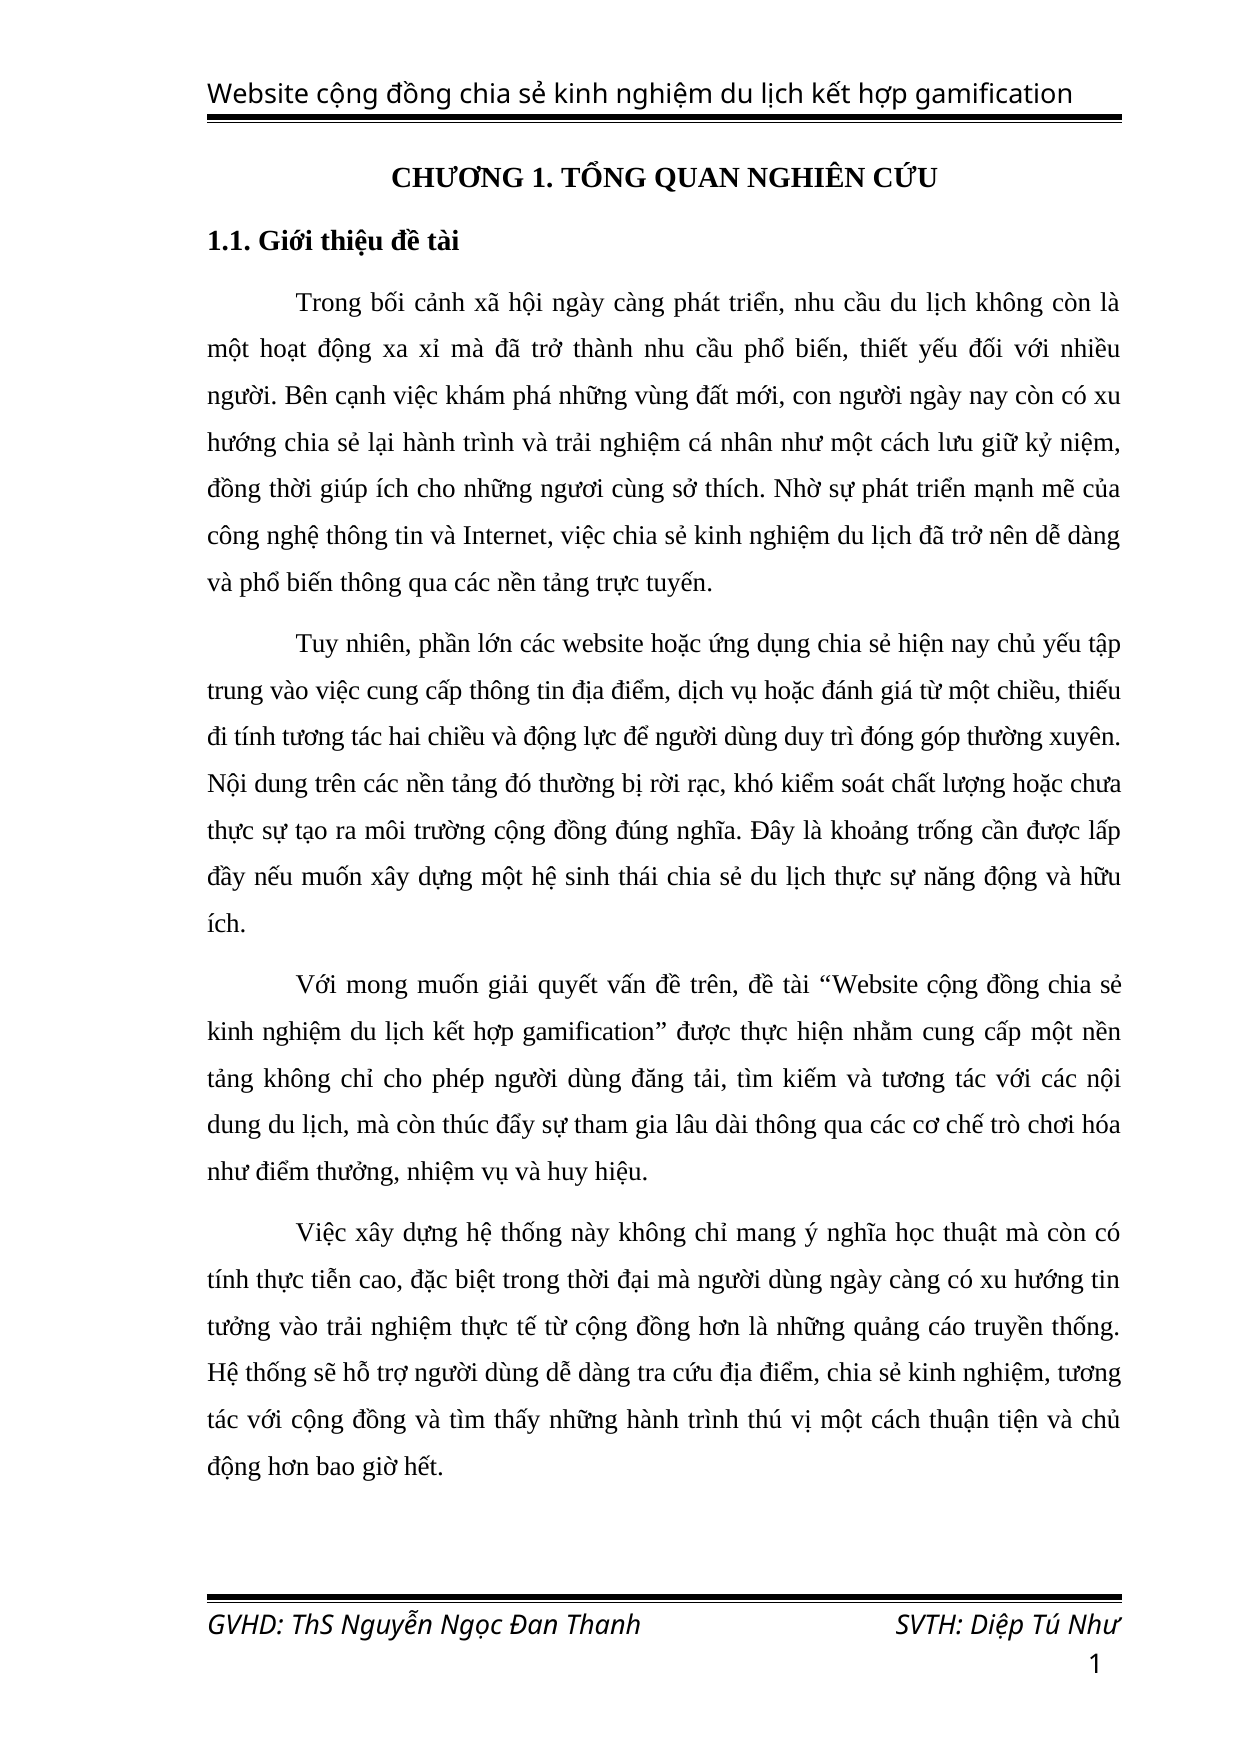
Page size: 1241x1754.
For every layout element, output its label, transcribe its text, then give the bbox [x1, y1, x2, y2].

text Với mong muốn giải quyết vấn đề trên, đề tài “Website cộng đồng chia sẻ kinh nghiệm du lịch kết hợp gamification” được thực hiện nhằm cung cấp một nền tảng không chỉ cho phép người dùng đăng tải, tìm kiếm và tương tác với các nội dung du lịch, mà còn thúc đẩy sự tham gia lâu dài thông qua các cơ chế trò chơi hóa như điểm thưởng, nhiệm vụ và huy hiệu. [207, 968, 1122, 1186]
text Tuy nhiên, phần lớn các website hoặc ứng dụng chia sẻ hiện nay chủ yếu tập trung vào việc cung cấp thông tin địa điểm, dịch vụ hoặc đánh giá từ một chiều, thiếu đi tính tương tác hai chiều và động lực để người dùng duy trì đóng góp thường xuyên. Nội dung trên các nền tảng đó thường bị rời rạc, khó kiểm soát chất lượng hoặc chưa thực sự tạo ra môi trường cộng đồng đúng nghĩa. Đây là khoảng trống cần được lấp đầy nếu muốn xây dựng một hệ sinh thái chia sẻ du lịch thực sự năng động và hữu ích. [207, 627, 1122, 938]
subtitle Giới thiệu đề tài [207, 223, 1122, 257]
text Trong bối cảnh xã hội ngày càng phát triển, nhu cầu du lịch không còn là một hoạt động xa xỉ mà đã trở thành nhu cầu phổ biến, thiết yếu đối với nhiều người. Bên cạnh việc khám phá những vùng đất mới, con người ngày nay còn có xu hướng chia sẻ lại hành trình và trải nghiệm cá nhân như một cách lưu giữ kỷ niệm, đồng thời giúp ích cho những ngươi cùng sở thích. Nhờ sự phát triển mạnh mẽ của công nghệ thông tin và Internet, việc chia sẻ kinh nghiệm du lịch đã trở nên dễ dàng và phổ biến thông qua các nền tảng trực tuyến. [207, 286, 1122, 597]
subtitle TỔNG QUAN NGHIÊN CỨU [207, 160, 1122, 194]
text Việc xây dựng hệ thống này không chỉ mang ý nghĩa học thuật mà còn có tính thực tiễn cao, đặc biệt trong thời đại mà người dùng ngày càng có xu hướng tin tưởng vào trải nghiệm thực tế từ cộng đồng hơn là những quảng cáo truyền thống. Hệ thống sẽ hỗ trợ người dùng dễ dàng tra cứu địa điểm, chia sẻ kinh nghiệm, tương tác với cộng đồng và tìm thấy những hành trình thú vị một cách thuận tiện và chủ động hơn bao giờ hết. [207, 1216, 1122, 1481]
